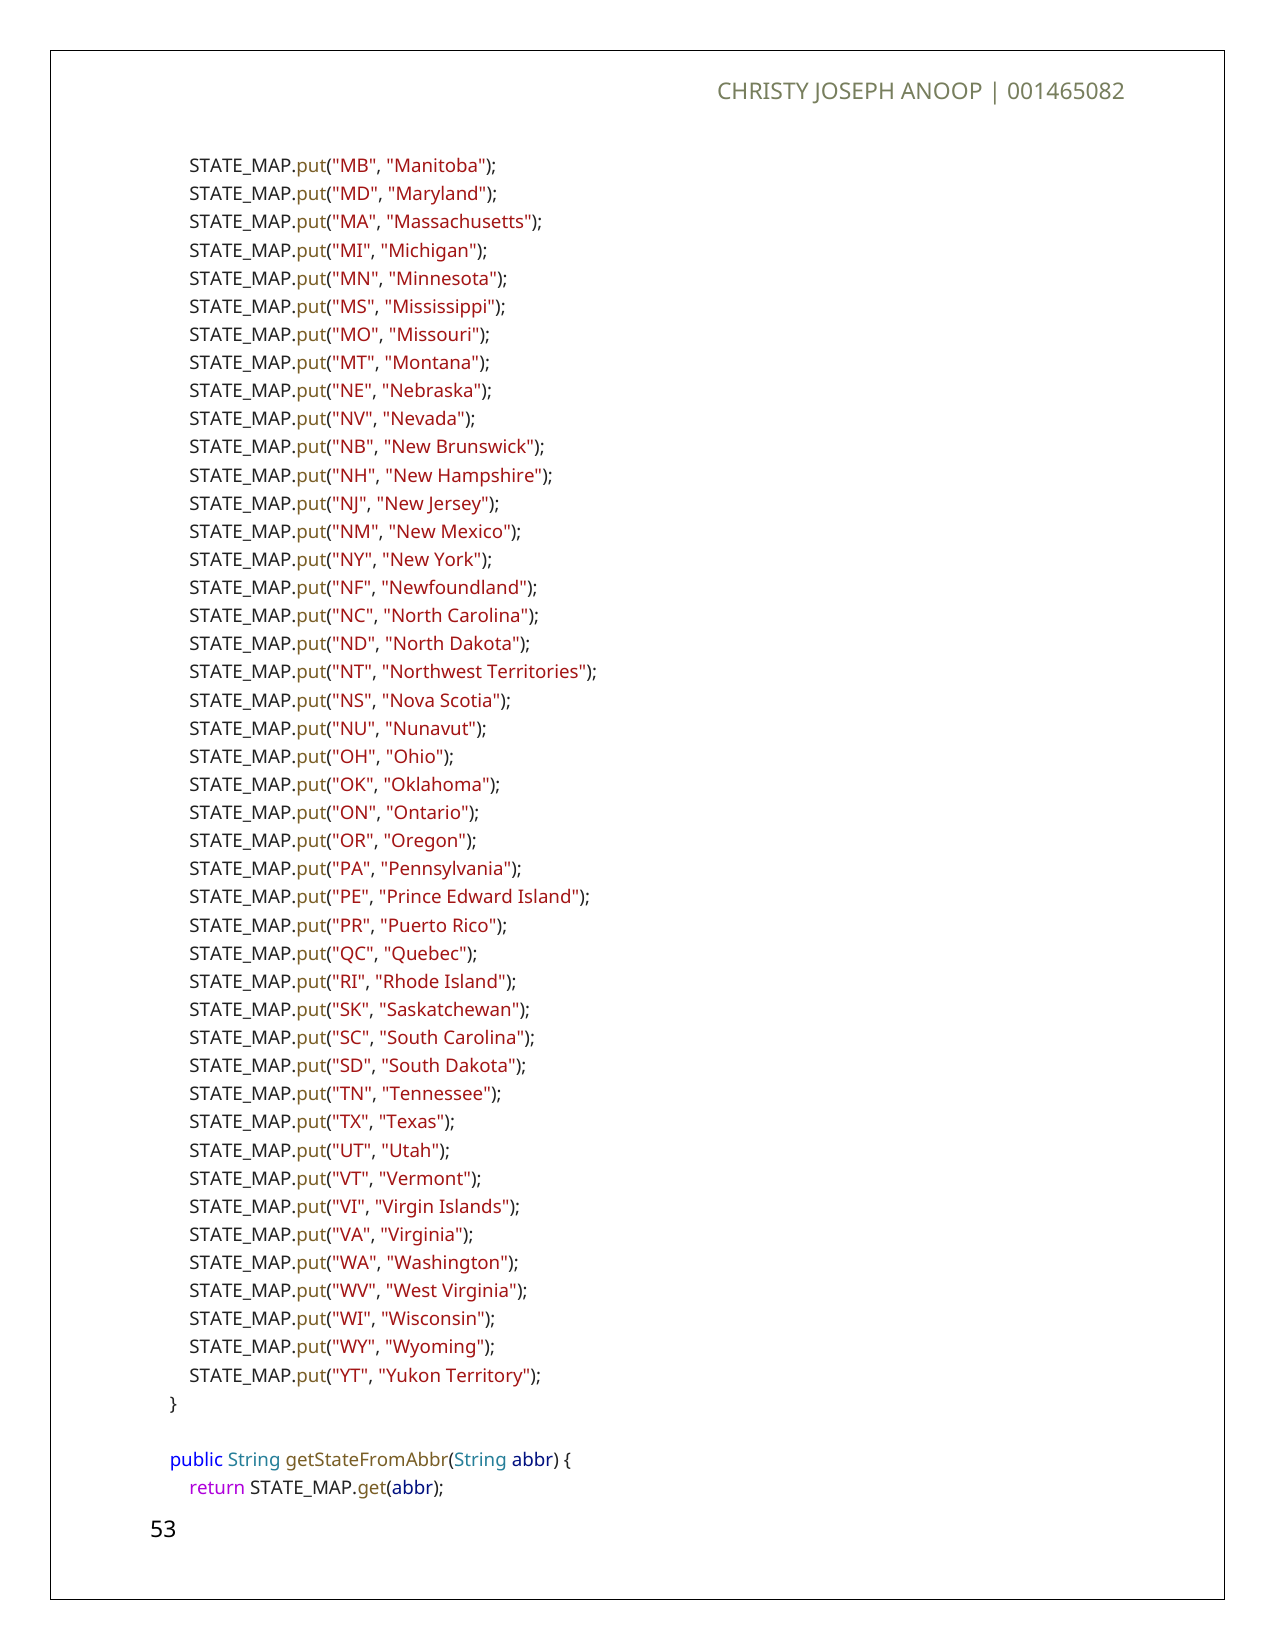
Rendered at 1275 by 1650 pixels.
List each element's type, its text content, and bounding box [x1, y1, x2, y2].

text STATE_MAP.put("PR", "Puerto Rico"); [150, 909, 1125, 937]
text STATE_MAP.put("ON", "Ontario"); [150, 797, 1125, 825]
text STATE_MAP.put("VA", "Virginia"); [150, 1219, 1125, 1247]
text STATE_MAP.put("MO", "Missouri"); [150, 319, 1125, 347]
text STATE_MAP.put("YT", "Yukon Territory"); [150, 1359, 1125, 1387]
text STATE_MAP.put("NT", "Northwest Territories"); [150, 656, 1125, 684]
text STATE_MAP.put("WA", "Washington"); [150, 1247, 1125, 1275]
text STATE_MAP.put("VT", "Vermont"); [150, 1162, 1125, 1191]
text STATE_MAP.put("NV", "Nevada"); [150, 403, 1125, 431]
text STATE_MAP.put("MA", "Massachusetts"); [150, 206, 1125, 234]
text STATE_MAP.put("NB", "New Brunswick"); [150, 431, 1125, 459]
text STATE_MAP.put("MD", "Maryland"); [150, 178, 1125, 206]
text STATE_MAP.put("TX", "Texas"); [150, 1106, 1125, 1134]
text STATE_MAP.put("PA", "Pennsylvania"); [150, 853, 1125, 881]
text STATE_MAP.put("MB", "Manitoba"); [150, 150, 1125, 178]
text STATE_MAP.put("NY", "New York"); [150, 544, 1125, 572]
text STATE_MAP.put("MS", "Mississippi"); [150, 291, 1125, 319]
text STATE_MAP.put("SK", "Saskatchewan"); [150, 994, 1125, 1022]
text STATE_MAP.put("WY", "Wyoming"); [150, 1331, 1125, 1359]
text STATE_MAP.put("UT", "Utah"); [150, 1134, 1125, 1162]
text STATE_MAP.put("NH", "New Hampshire"); [150, 459, 1125, 487]
text STATE_MAP.put("RI", "Rhode Island"); [150, 966, 1125, 994]
text STATE_MAP.put("MI", "Michigan"); [150, 234, 1125, 262]
text STATE_MAP.put("NS", "Nova Scotia"); [150, 684, 1125, 712]
text public String getStateFromAbbr(String abbr) { [150, 1444, 1125, 1472]
text STATE_MAP.put("WV", "West Virginia"); [150, 1275, 1125, 1303]
text STATE_MAP.put("SD", "South Dakota"); [150, 1050, 1125, 1078]
text STATE_MAP.put("PE", "Prince Edward Island"); [150, 881, 1125, 909]
text STATE_MAP.put("NU", "Nunavut"); [150, 712, 1125, 741]
text STATE_MAP.put("OH", "Ohio"); [150, 741, 1125, 769]
text STATE_MAP.put("NJ", "New Jersey"); [150, 487, 1125, 516]
text STATE_MAP.put("NF", "Newfoundland"); [150, 572, 1125, 600]
text STATE_MAP.put("NE", "Nebraska"); [150, 375, 1125, 403]
text STATE_MAP.put("MT", "Montana"); [150, 347, 1125, 375]
text STATE_MAP.put("SC", "South Carolina"); [150, 1022, 1125, 1050]
text STATE_MAP.put("QC", "Quebec"); [150, 937, 1125, 966]
text return STATE_MAP.get(abbr); [150, 1472, 1125, 1500]
text STATE_MAP.put("WI", "Wisconsin"); [150, 1303, 1125, 1331]
text STATE_MAP.put("NC", "North Carolina"); [150, 600, 1125, 628]
text STATE_MAP.put("VI", "Virgin Islands"); [150, 1191, 1125, 1219]
text STATE_MAP.put("OR", "Oregon"); [150, 825, 1125, 853]
text STATE_MAP.put("TN", "Tennessee"); [150, 1078, 1125, 1106]
text STATE_MAP.put("NM", "New Mexico"); [150, 516, 1125, 544]
text STATE_MAP.put("MN", "Minnesota"); [150, 262, 1125, 291]
text STATE_MAP.put("ND", "North Dakota"); [150, 628, 1125, 656]
text STATE_MAP.put("OK", "Oklahoma"); [150, 769, 1125, 797]
text } [150, 1387, 1125, 1416]
